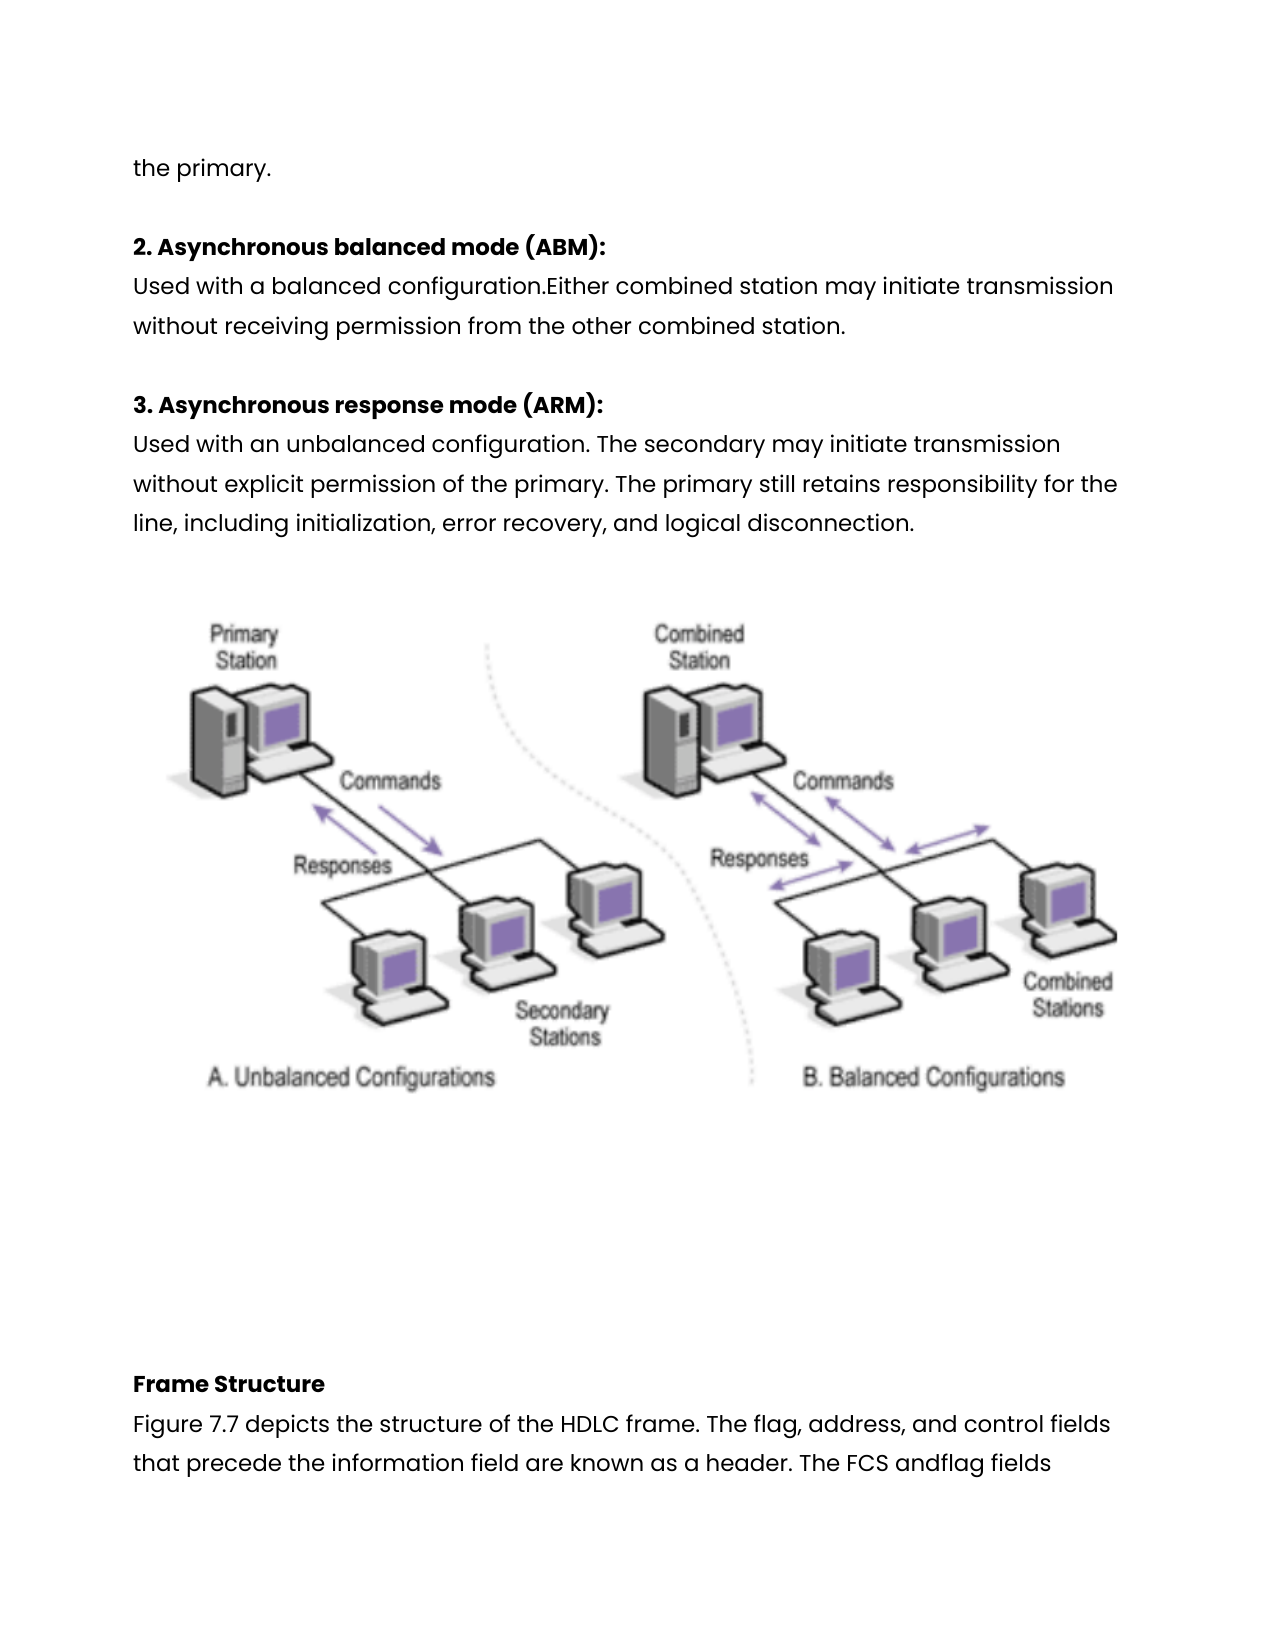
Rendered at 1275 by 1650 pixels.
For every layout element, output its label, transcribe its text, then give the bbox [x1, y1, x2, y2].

picture [132, 544, 1172, 1125]
text Used with an unbalanced configuration. The secondary may initiate transmission without explicit permission of the primary. The primary still retains responsibility for the line, including initialization, error recovery, and logical disconnection. [133, 426, 1125, 540]
text Frame Structure [133, 1366, 1125, 1401]
text 3. Asynchronous response mode (ARM): [133, 387, 1125, 421]
text Used with a balanced configuration.Either combined station may initiate transmission without receiving permission from the other combined station. [133, 268, 1125, 342]
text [133, 1406, 1125, 1480]
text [133, 150, 1125, 184]
text 2. Asynchronous balanced mode (ABM): [133, 229, 1125, 263]
